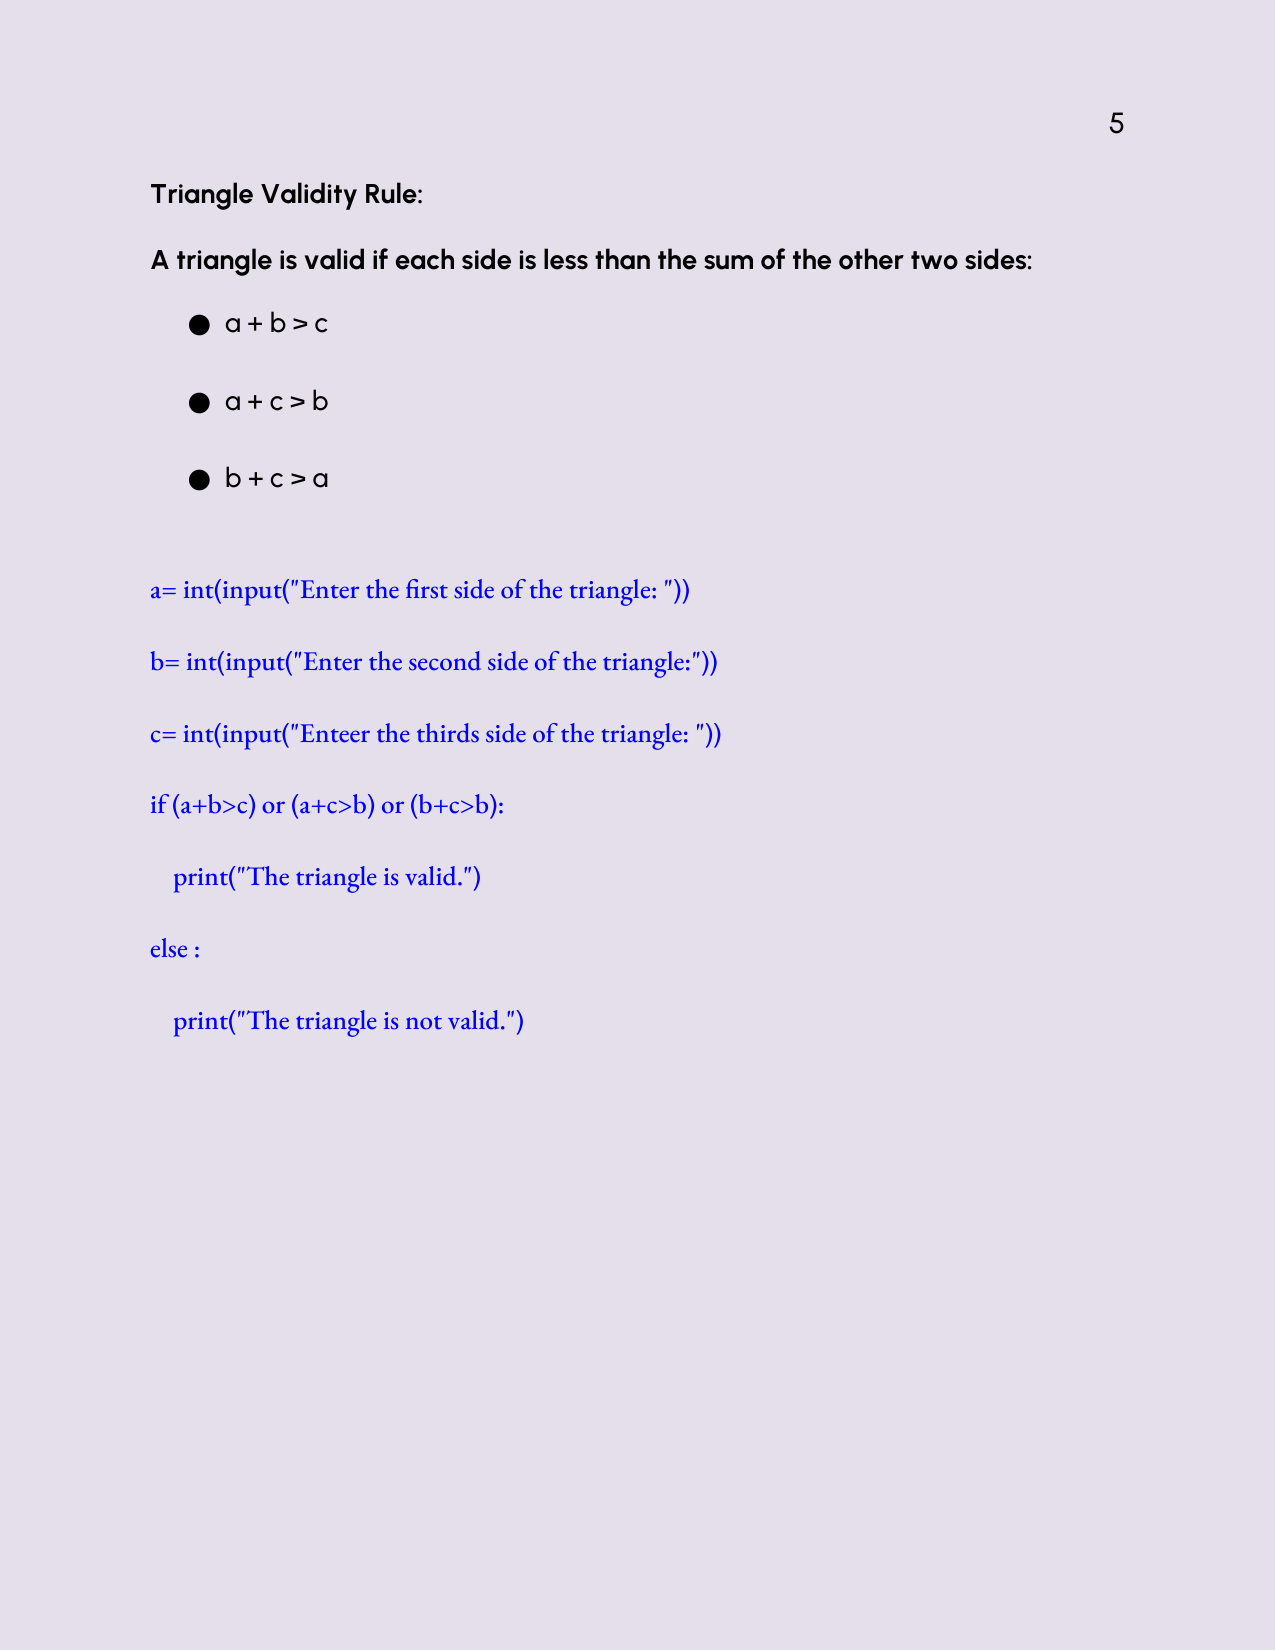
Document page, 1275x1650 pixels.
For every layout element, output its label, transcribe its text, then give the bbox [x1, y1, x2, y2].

text else : [150, 930, 1125, 965]
text b= int(input("Enter the second side of the triangle:")) [150, 643, 1125, 678]
subtitle Triangle Validity Rule: [150, 177, 1125, 210]
subtitle A triangle is valid if each side is less than the sum of the other two sides: [150, 244, 1125, 276]
text a= int(input("Enter the first side of the triangle: ")) [150, 571, 1125, 607]
text print("The triangle is valid.") [150, 858, 1125, 894]
list a + c > b [187, 384, 1125, 457]
text if (a+b>c) or (a+c>b) or (b+c>b): [150, 787, 1125, 822]
list a + b > c [187, 306, 1125, 379]
text c= int(input("Enteer the thirds side of the triangle: ")) [150, 715, 1125, 750]
text print("The triangle is not valid.") [150, 1002, 1125, 1037]
list b + c > a [187, 462, 1125, 535]
